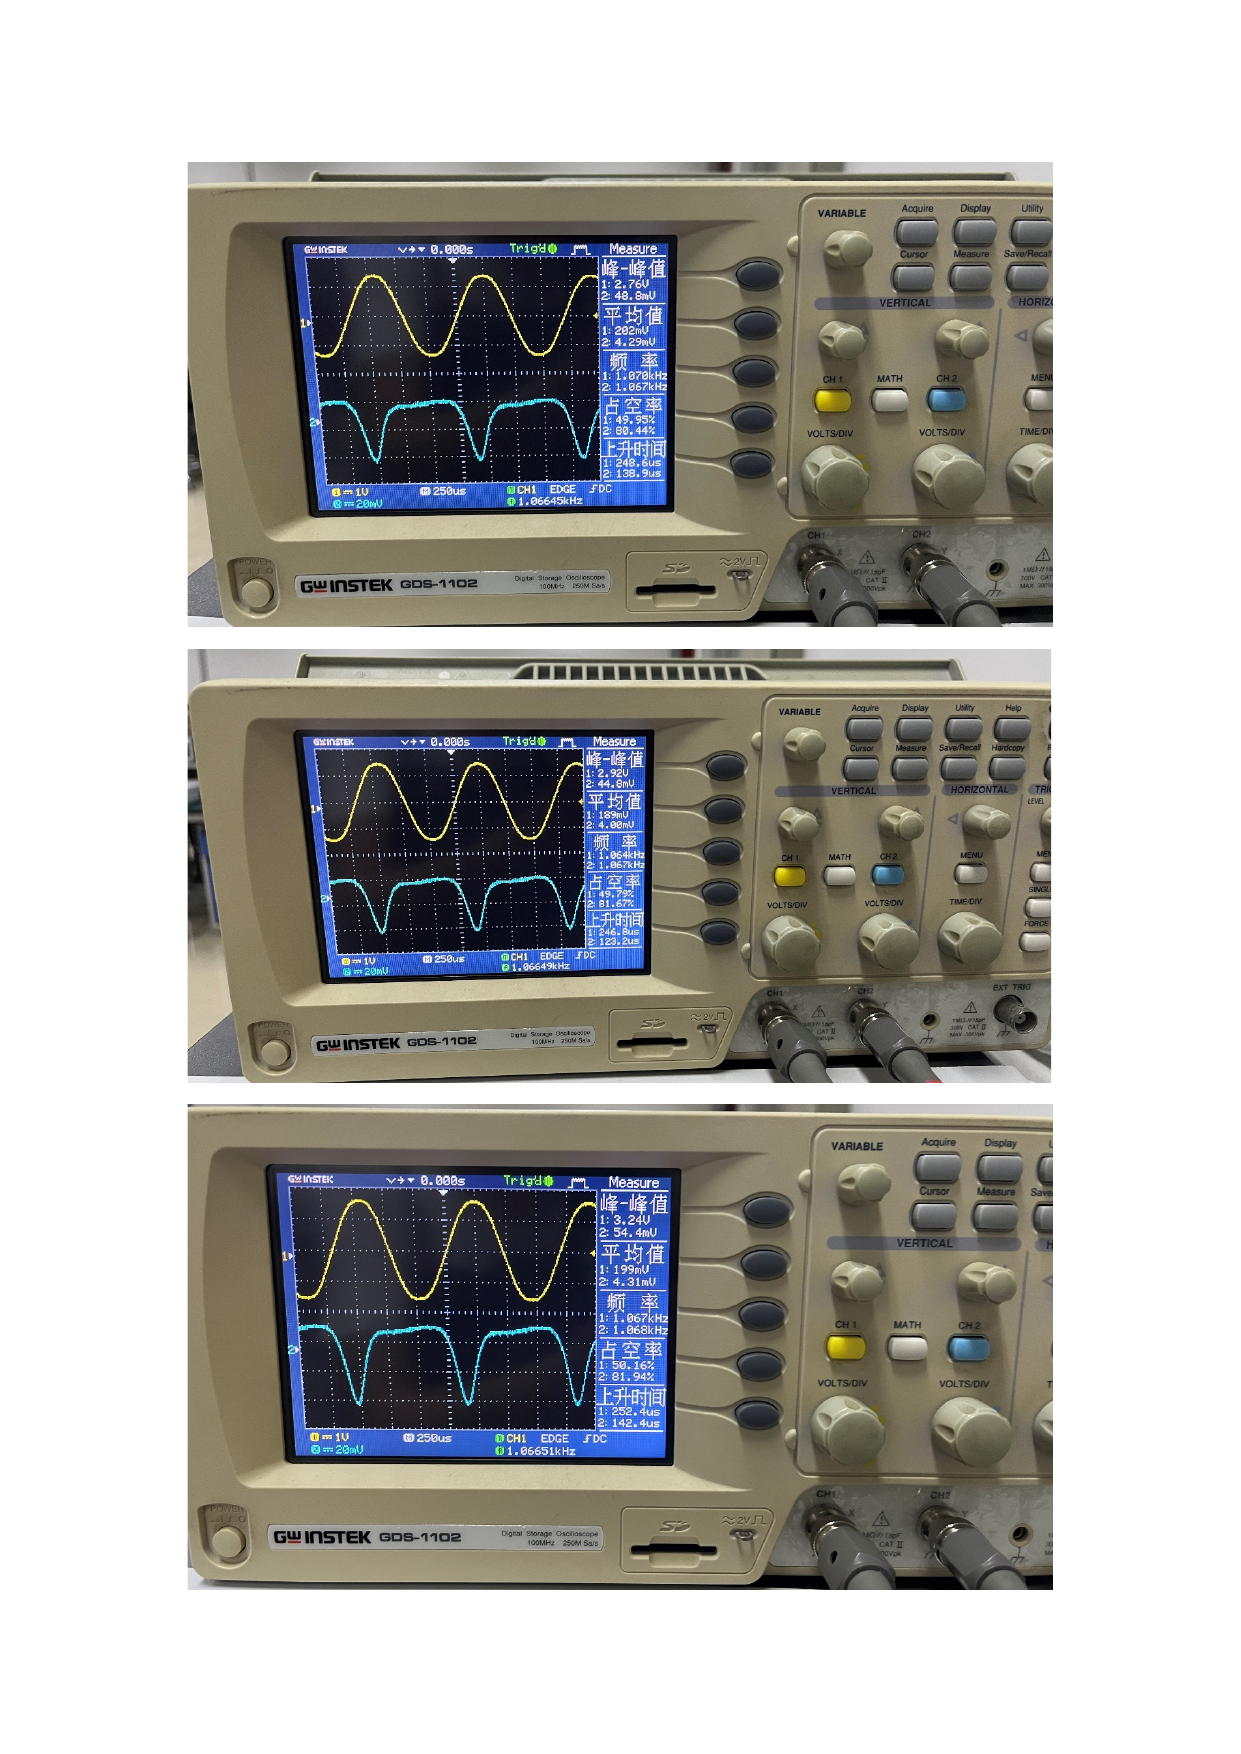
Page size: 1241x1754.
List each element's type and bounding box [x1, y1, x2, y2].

picture [187, 649, 1052, 1083]
picture [187, 1104, 1053, 1590]
picture [187, 162, 1053, 627]
